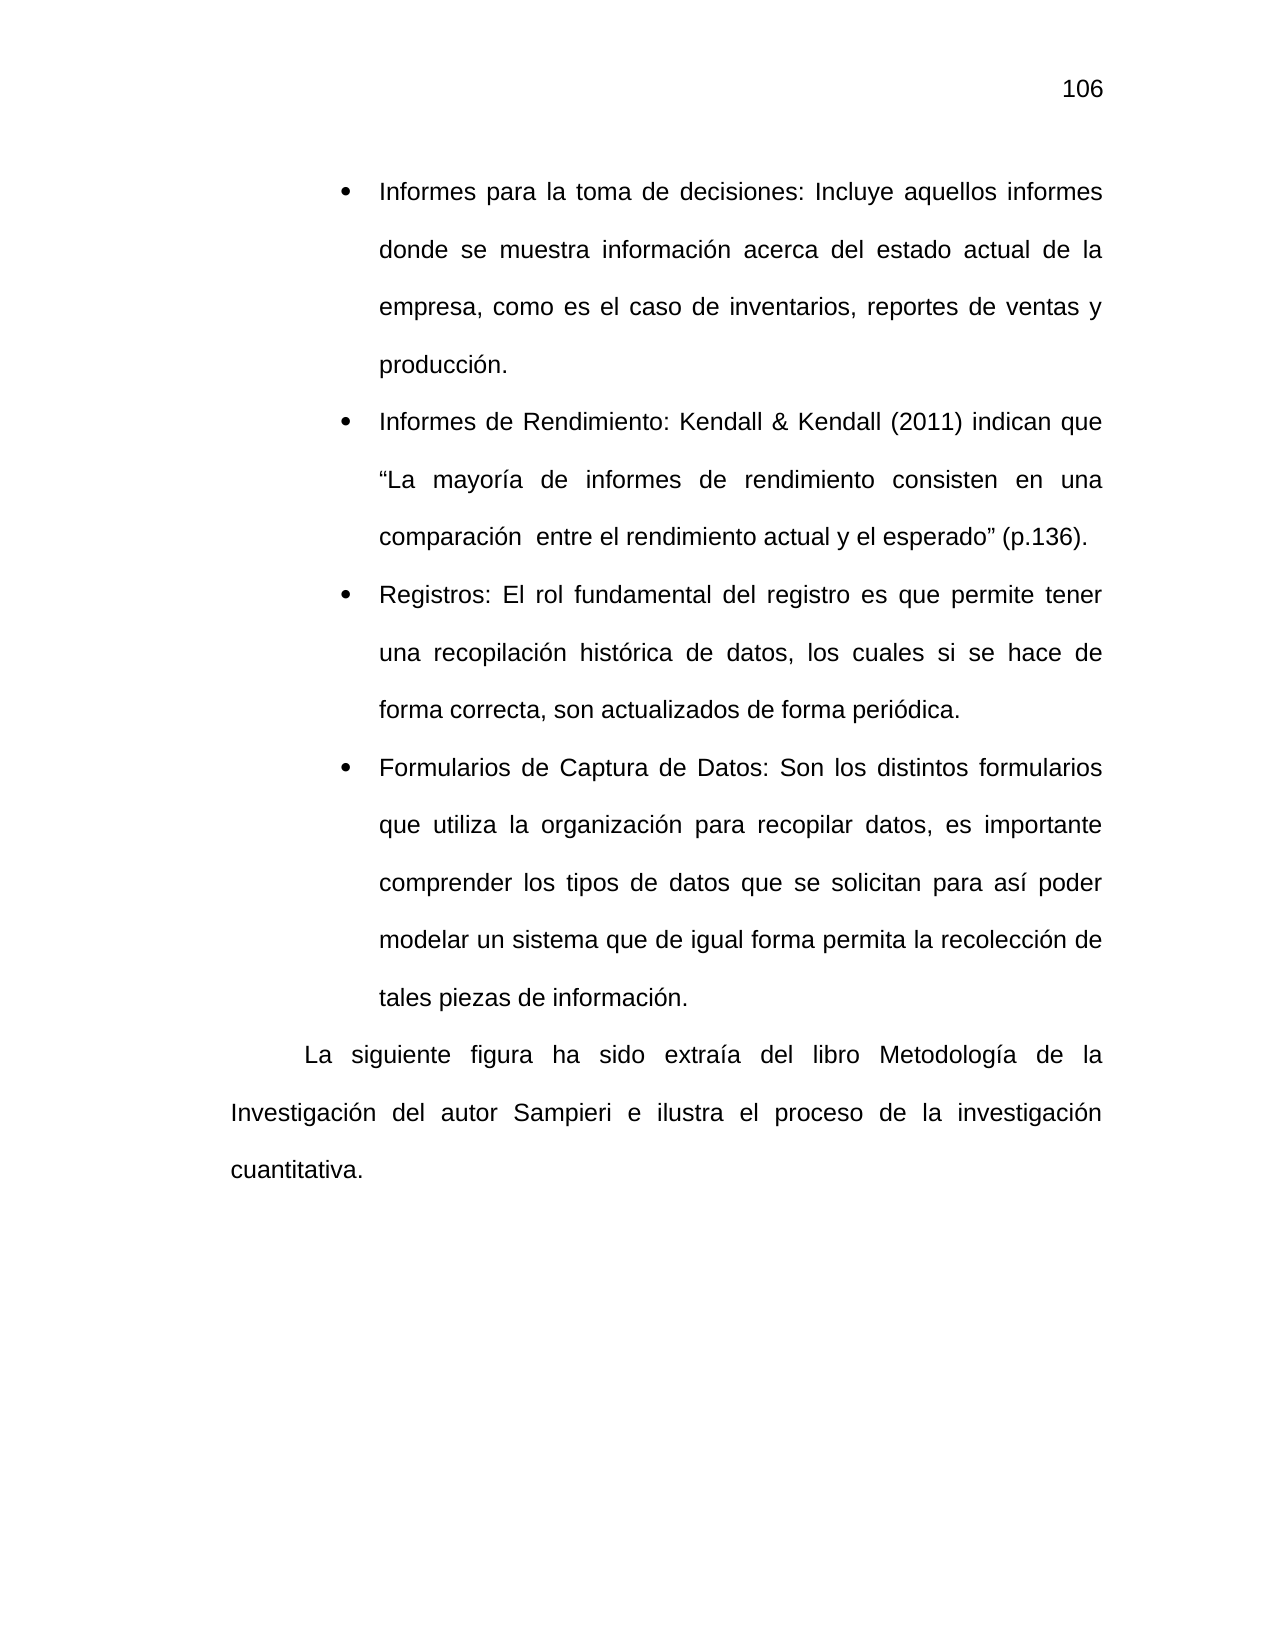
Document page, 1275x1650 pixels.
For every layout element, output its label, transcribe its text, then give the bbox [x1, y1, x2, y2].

list Registros: El rol fundamental del registro es que permite tener una recopilación histórica de datos, los cuales si se hace de forma correcta, son actualizados de forma periódica. [341, 580, 1104, 724]
text La siguiente figura ha sido extraía del libro Metodología de la Investigación del autor Sampieri e ilustra el proceso de la investigación cuantitativa. [230, 1040, 1104, 1184]
list Formularios de Captura de Datos: Son los distintos formularios que utiliza la organización para recopilar datos, es importante comprender los tipos de datos que se solicitan para así poder modelar un sistema que de igual forma permita la recolección de tales piezas de información. [341, 752, 1104, 1011]
list Informes para la toma de decisiones: Incluye aquellos informes donde se muestra información acerca del estado actual de la empresa, como es el caso de inventarios, reportes de ventas y producción. [341, 177, 1104, 378]
list Informes de Rendimiento: Kendall & Kendall (2011) indican que “La mayoría de informes de rendimiento consisten en una comparación entre el rendimiento actual y el esperado” (p.136). [341, 407, 1104, 551]
